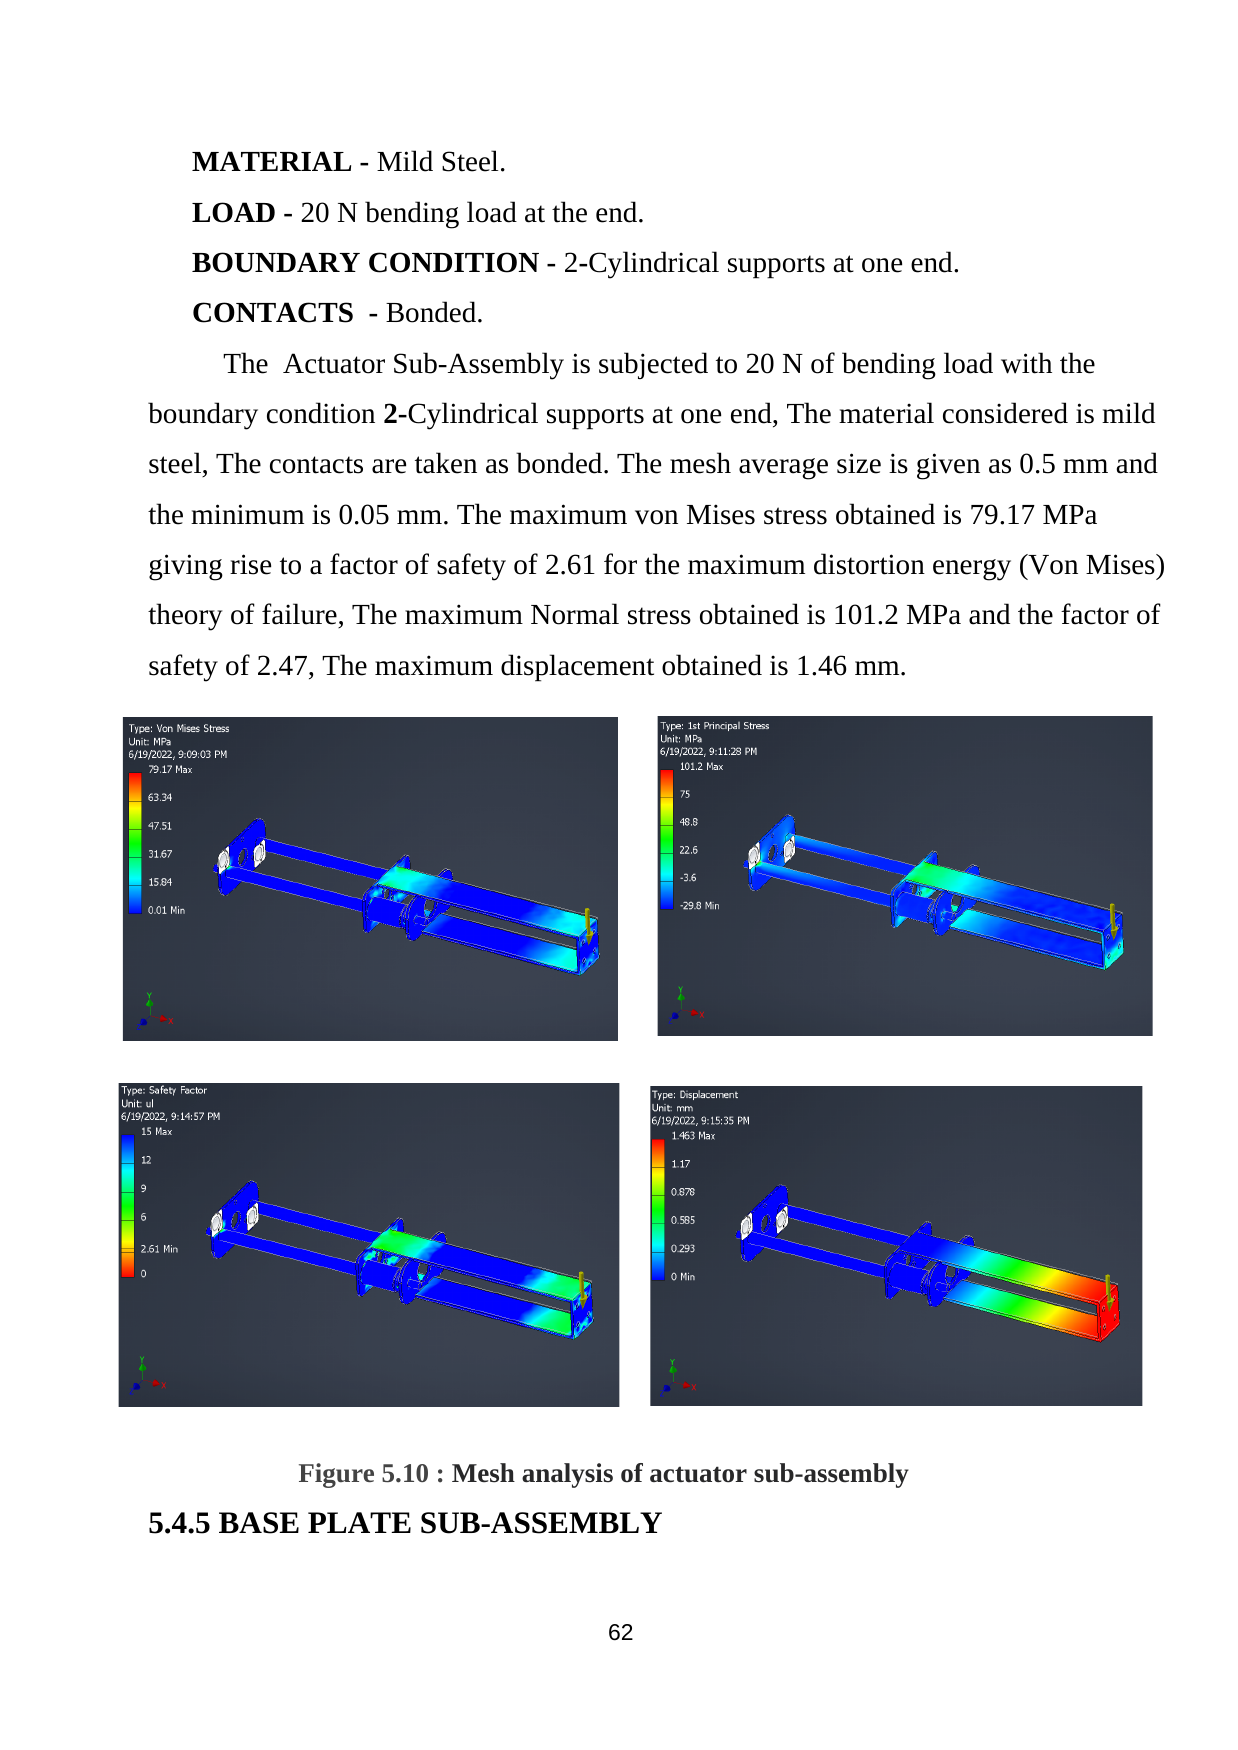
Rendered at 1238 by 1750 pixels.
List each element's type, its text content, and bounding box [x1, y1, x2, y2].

text CONTACTS - Bonded. [148, 296, 1168, 329]
picture [118, 1083, 620, 1407]
text BOUNDARY CONDITION - 2-Cylindrical supports at one end. [148, 245, 1168, 279]
picture [122, 717, 618, 1041]
text The Actuator Sub-Assembly is subjected to 20 N of bending load with the boundary condition 2-Cylindrical supports at one end, The material considered is mild steel, The contacts are taken as bonded. The mesh average size is given as 0.5 mm and the minimum is 0.05 mm. The maximum von Mises stress obtained is 79.17 MPa giving rise to a factor of safety of 2.61 for the maximum distortion energy (Von Mises) theory of failure, The maximum Normal stress obtained is 101.2 MPa and the factor of safety of 2.47, The maximum displacement obtained is 1.46 mm. [148, 346, 1168, 681]
picture [650, 1086, 1143, 1406]
text MATERIAL - Mild Steel. [148, 144, 1168, 178]
text 5.4.5 BASE PLATE SUB-ASSEMBLY [73, 1504, 1168, 1540]
picture [657, 716, 1153, 1036]
text LOAD - 20 N bending load at the end. [148, 195, 1168, 228]
